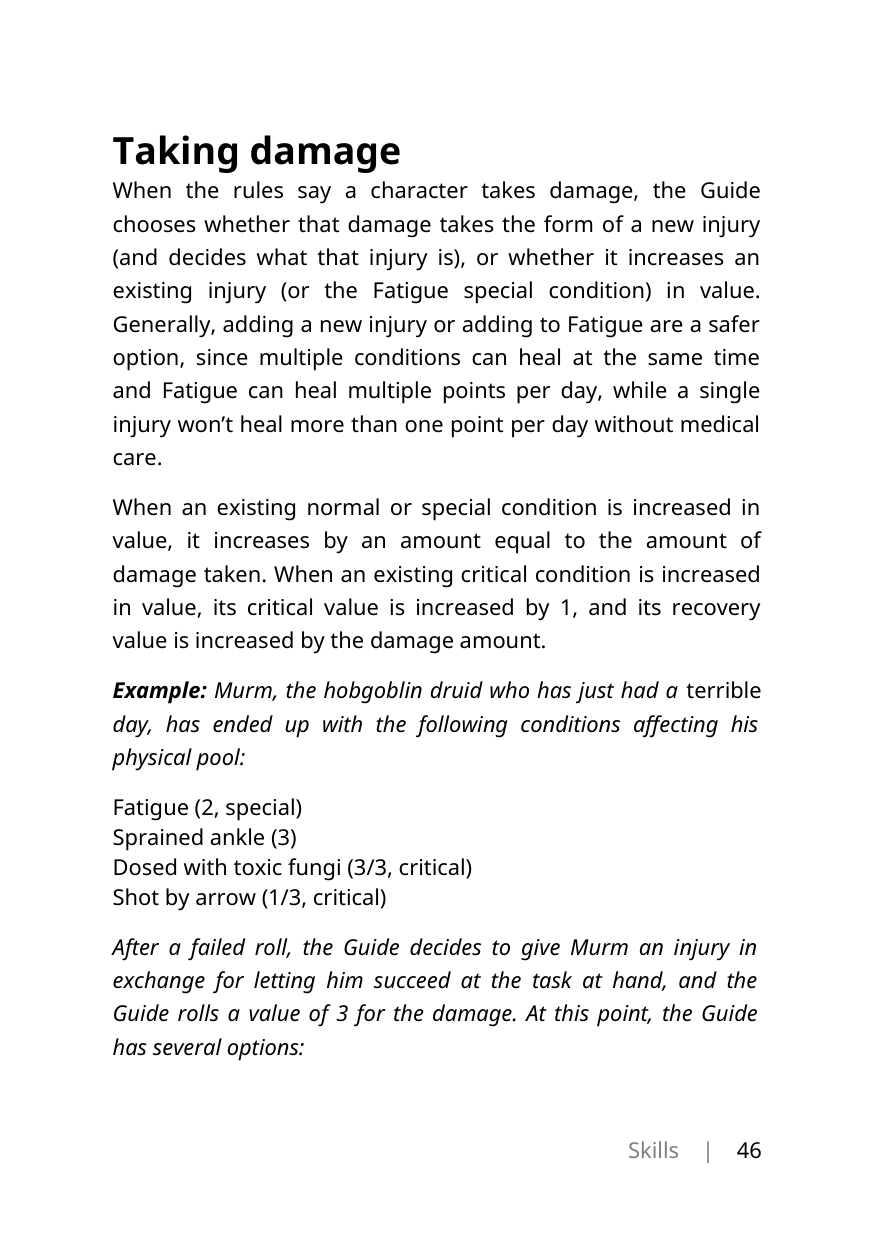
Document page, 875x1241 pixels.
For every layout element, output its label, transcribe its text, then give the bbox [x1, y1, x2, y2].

text When an existing normal or special condition is increased in value, it increases by an amount equal to the amount of damage taken. When an existing critical condition is increased in value, its critical value is increased by 1, and its recovery value is increased by the damage amount. [112, 492, 762, 655]
text Shot by arrow (1/3, critical) [112, 881, 762, 911]
text Fatigue (2, special) [112, 792, 762, 822]
text Dosed with toxic fungi (3/3, critical) [112, 852, 762, 881]
text After a failed roll, the Guide decides to give Murm an injury in exchange for letting him succeed at the task at hand, and the Guide rolls a value of 3 for the damage. At this point, the Guide has several options: [112, 931, 762, 1061]
text Example: Murm, the hobgoblin druid who has just had a terrible day, has ended up with the following conditions affecting his physical pool: [112, 675, 762, 772]
text Sprained ankle (3) [112, 822, 762, 852]
subtitle Taking damage [112, 124, 762, 175]
text When the rules say a character takes damage, the Guide chooses whether that damage takes the form of a new injury (and decides what that injury is), or whether it increases an existing injury (or the Fatigue special condition) in value. Generally, adding a new injury or adding to Fatigue are a safer option, since multiple conditions can heal at the same time and Fatigue can heal multiple points per day, while a single injury won’t heal more than one point per day without medical care. [112, 175, 762, 472]
